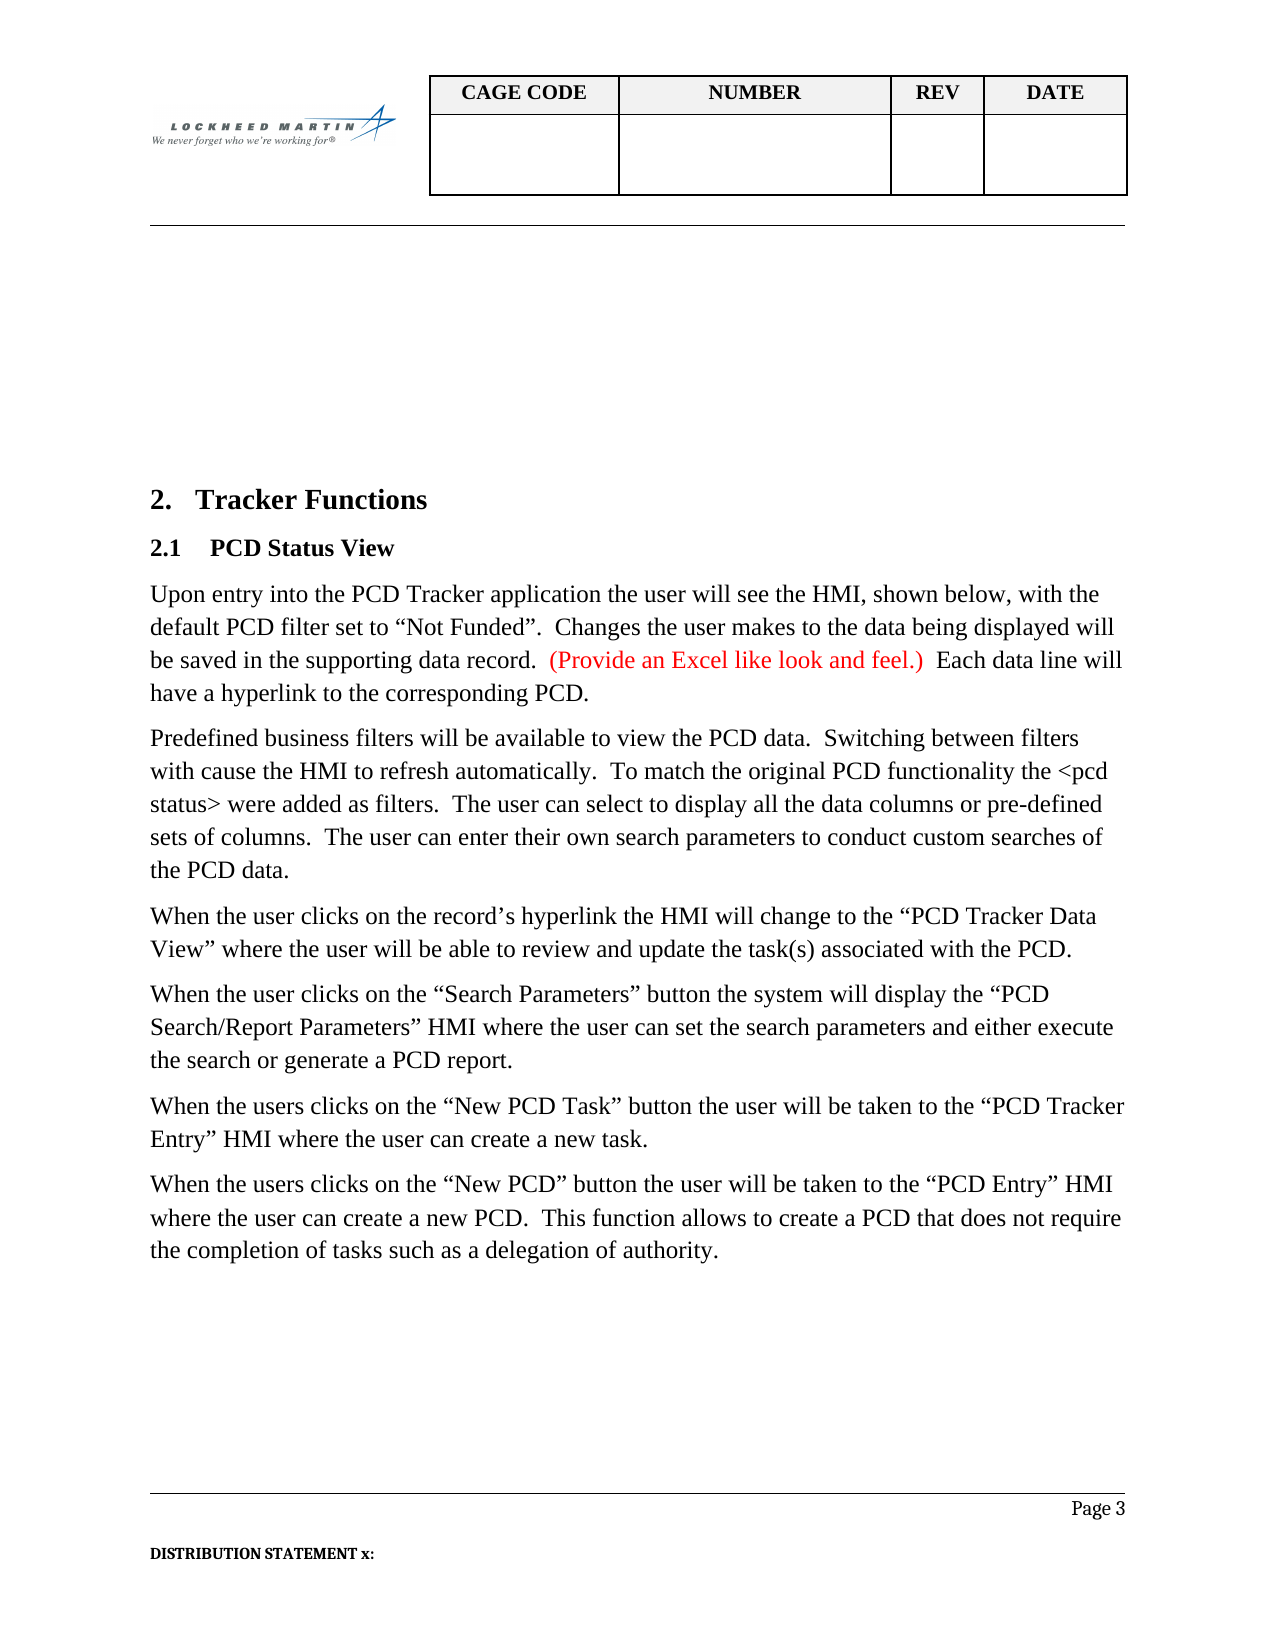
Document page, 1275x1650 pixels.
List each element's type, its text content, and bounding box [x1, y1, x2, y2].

text When the user clicks on the record’s hyperlink the HMI will change to the “PCD Tracker Data View” where the user will be able to review and update the task(s) associated with the PCD. [150, 901, 1125, 963]
text When the users clicks on the “New PCD” button the user will be taken to the “PCD Entry” HMI where the user can create a new PCD. This function allows to create a PCD that does not require the completion of tasks such as a delegation of authority. [150, 1169, 1125, 1264]
picture [152, 104, 397, 146]
subtitle Tracker Functions [150, 482, 1125, 516]
text Predefined business filters will be available to view the PCD data. Switching between filters with cause the HMI to refresh automatically. To match the original PCD functionality the <pcd status> were added as filters. The user can select to display all the data columns or pre-defined sets of columns. The user can enter their own search parameters to conduct custom searches of the PCD data. [150, 723, 1125, 884]
subtitle PCD Status View [150, 533, 1125, 562]
text When the user clicks on the “Search Parameters” button the system will display the “PCD Search/Report Parameters” HMI where the user can set the search parameters and either execute the search or generate a PCD report. [150, 979, 1125, 1074]
text When the users clicks on the “New PCD Task” button the user will be taken to the “PCD Tracker Entry” HMI where the user can create a new task. [150, 1091, 1125, 1153]
text Upon entry into the PCD Tracker application the user will see the HMI, shown below, with the default PCD filter set to “Not Funded”. Changes the user makes to the data being displayed will be saved in the supporting data record. (Provide an Excel like look and feel.) Each data line will have a hyperlink to the corresponding PCD. [150, 579, 1125, 707]
